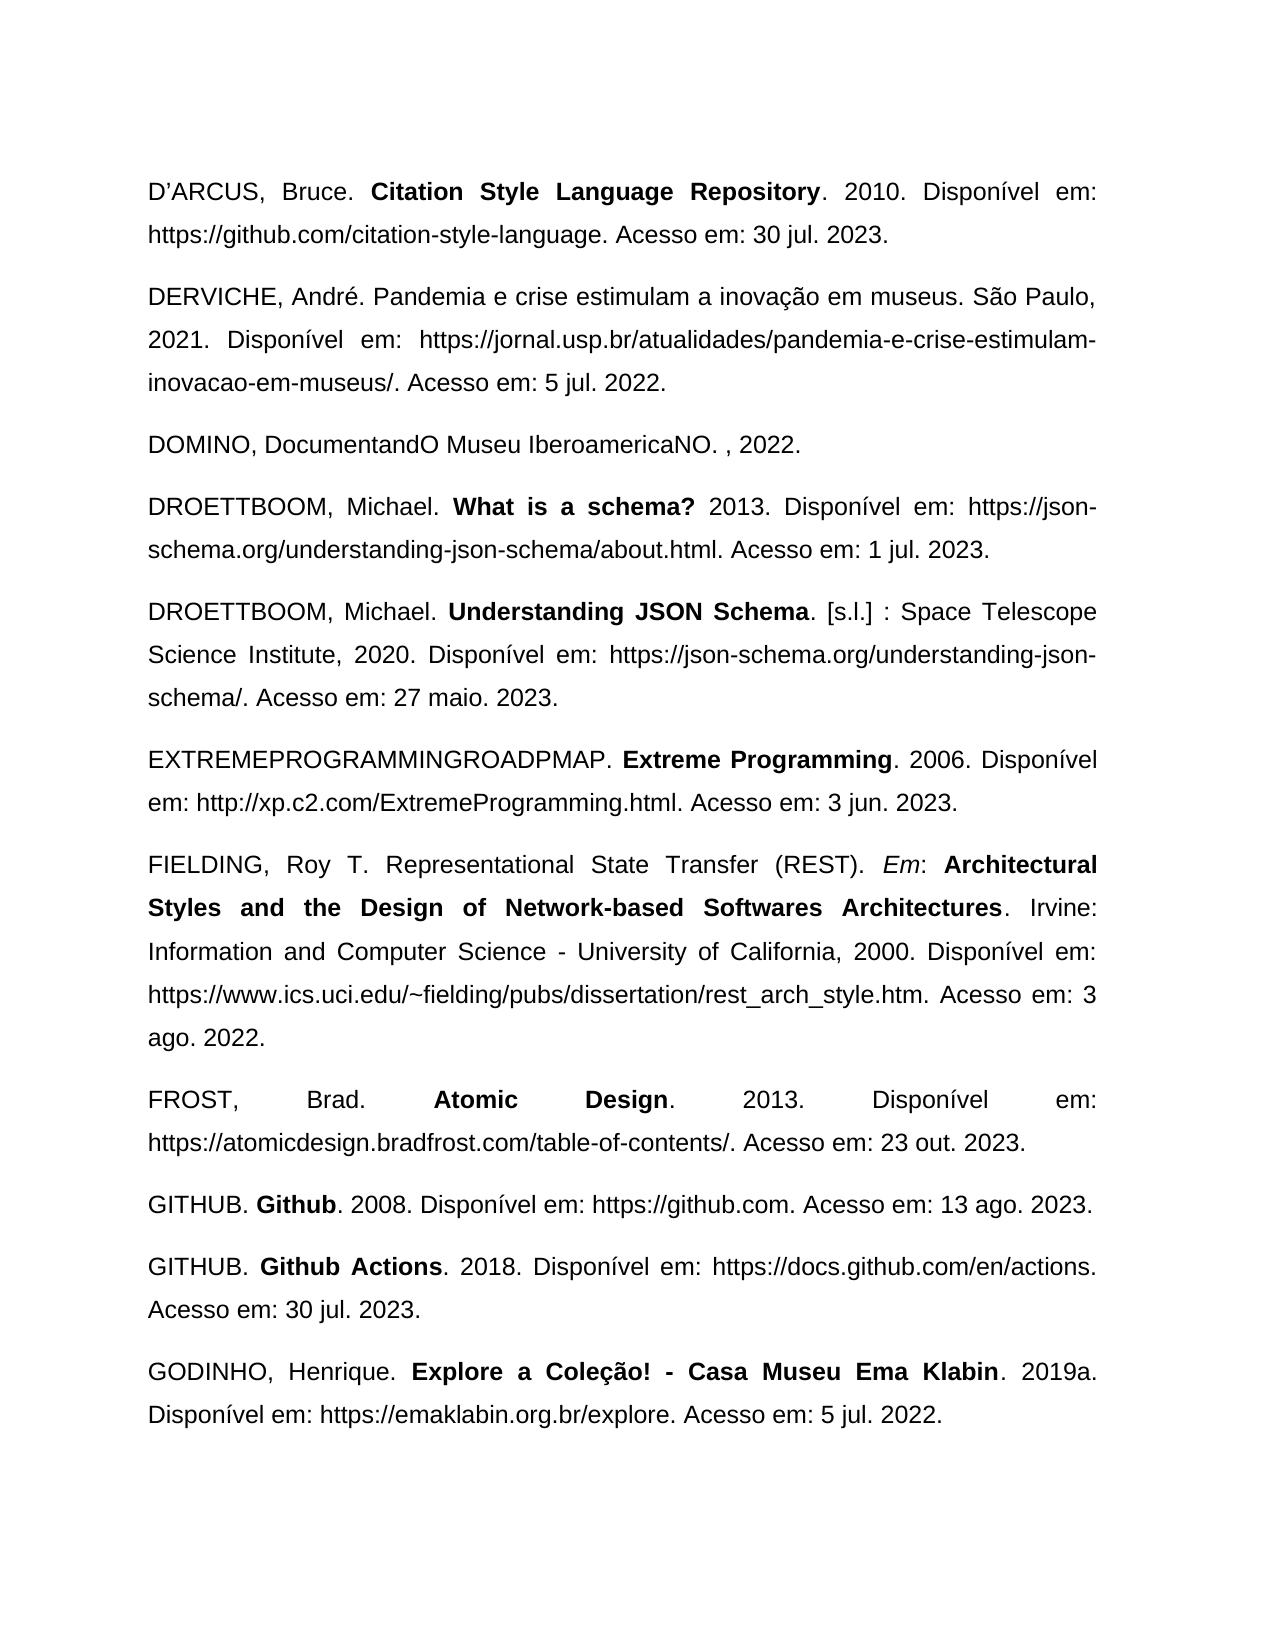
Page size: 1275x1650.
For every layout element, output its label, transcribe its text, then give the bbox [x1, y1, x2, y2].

text D’ARCUS, Bruce. Citation Style Language Repository. 2010. Disponível em: https://github.com/citation-style-language. Acesso em: 30 jul. 2023. [148, 177, 1098, 249]
text DROETTBOOM, Michael. What is a schema? 2013. Disponível em: https://json-schema.org/understanding-json-schema/about.html. Acesso em: 1 jul. 2023. [148, 492, 1098, 564]
text FIELDING, Roy T. Representational State Transfer (REST). Em: Architectural Styles and the Design of Network-based Softwares Architectures. Irvine: Information and Computer Science - University of California, 2000. Disponível em: https://www.ics.uci.edu/~fielding/pubs/dissertation/rest_arch_style.htm. Acesso em: 3 ago. 2022. [148, 850, 1098, 1052]
text EXTREMEPROGRAMMINGROADPMAP. Extreme Programming. 2006. Disponível em: http://xp.c2.com/ExtremeProgramming.html. Acesso em: 3 jun. 2023. [148, 745, 1098, 817]
text DERVICHE, André. Pandemia e crise estimulam a inovação em museus. São Paulo, 2021. Disponível em: https://jornal.usp.br/atualidades/pandemia-e-crise-estimulam-inovacao-em-museus/. Acesso em: 5 jul. 2022. [148, 282, 1098, 397]
text DROETTBOOM, Michael. Understanding JSON Schema. [s.l.] : Space Telescope Science Institute, 2020. Disponível em: https://json-schema.org/understanding-json-schema/. Acesso em: 27 maio. 2023. [148, 597, 1098, 712]
text GODINHO, Henrique. Explore a Coleção! - Casa Museu Ema Klabin. 2019a. Disponível em: https://emaklabin.org.br/explore. Acesso em: 5 jul. 2022. [148, 1357, 1098, 1428]
text DOMINO, DocumentandO Museu IberoamericaNO. , 2022. [148, 430, 1098, 459]
text FROST, Brad. Atomic Design. 2013. Disponível em: https://atomicdesign.bradfrost.com/table-of-contents/. Acesso em: 23 out. 2023. [148, 1085, 1098, 1157]
text GITHUB. Github. 2008. Disponível em: https://github.com. Acesso em: 13 ago. 2023. [148, 1190, 1098, 1218]
text GITHUB. Github Actions. 2018. Disponível em: https://docs.github.com/en/actions. Acesso em: 30 jul. 2023. [148, 1252, 1098, 1323]
